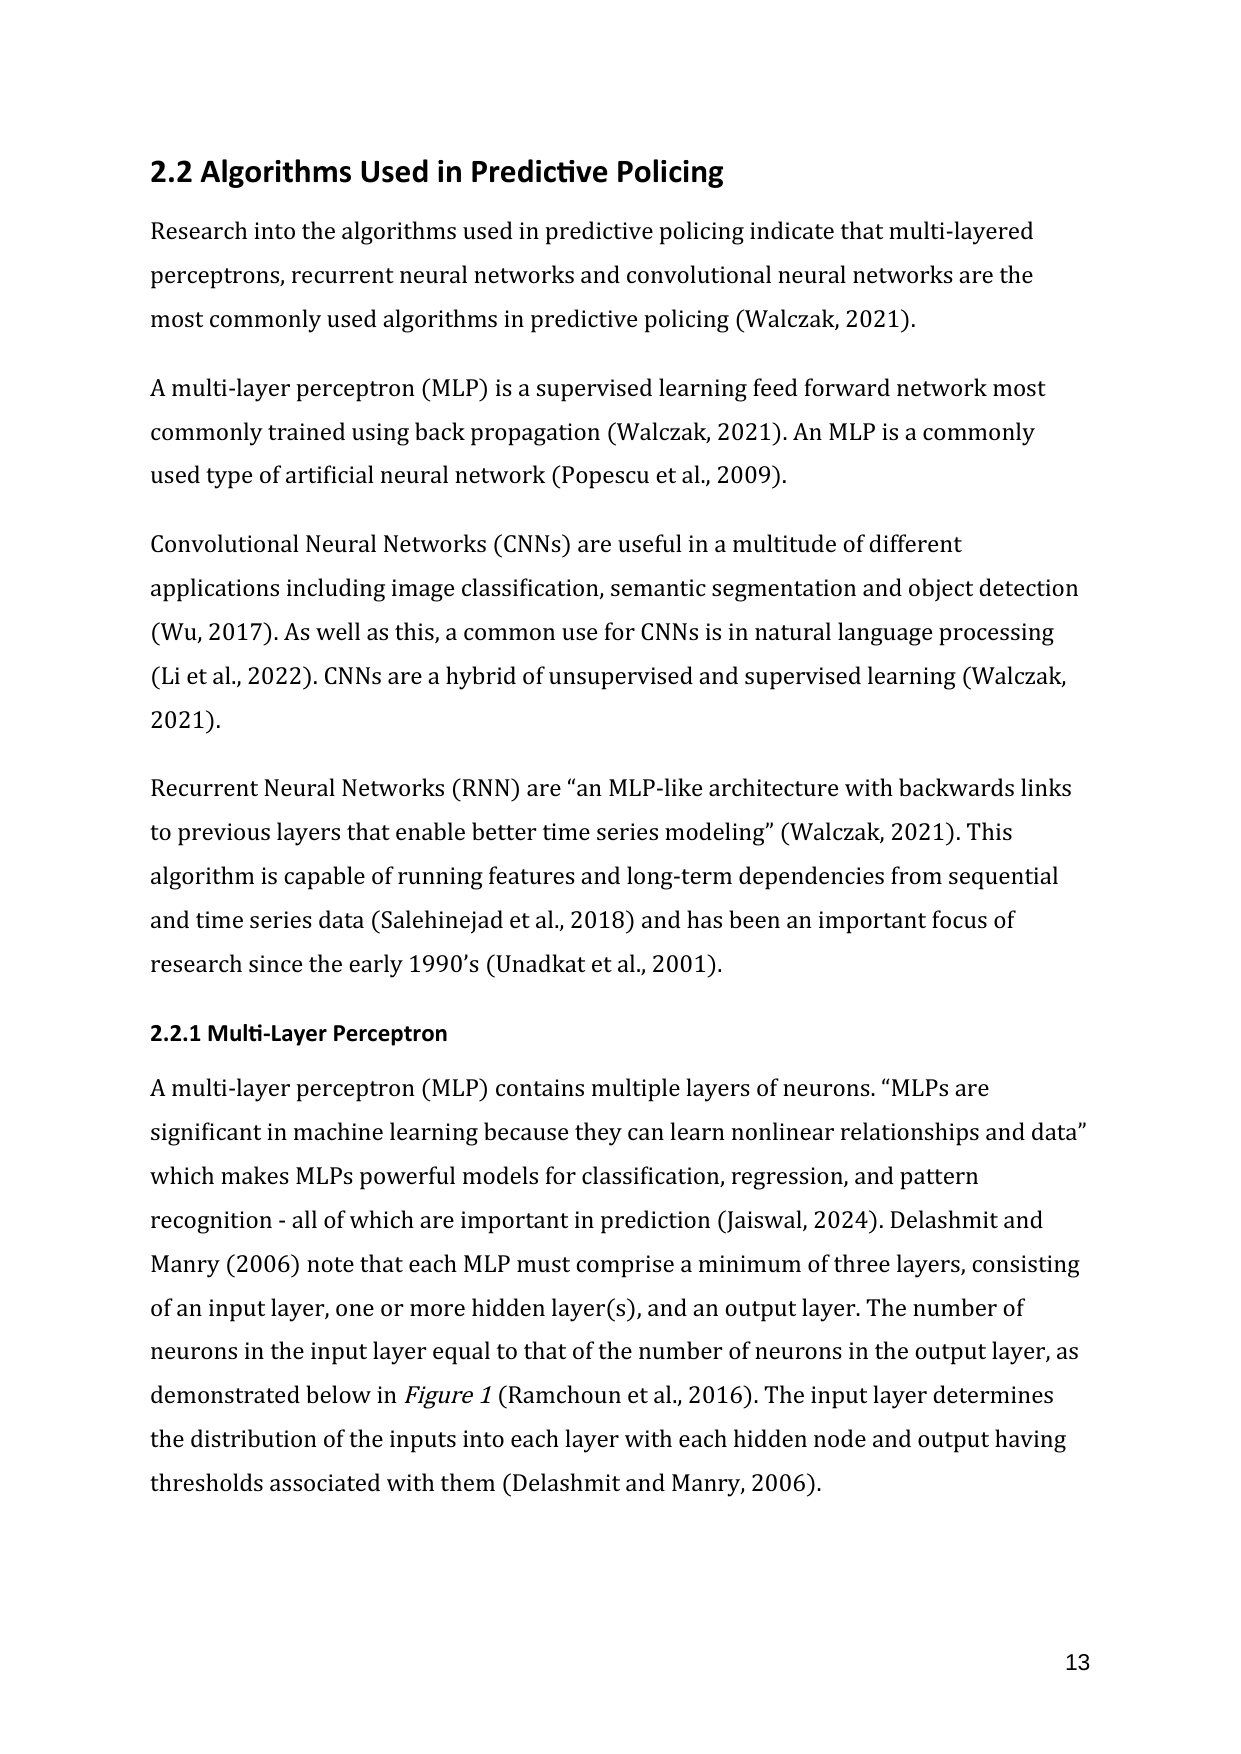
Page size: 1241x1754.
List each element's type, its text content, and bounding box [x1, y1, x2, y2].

subtitle 2.2.1 Multi-Layer Perceptron [150, 1017, 1090, 1048]
text Convolutional Neural Networks (CNNs) are useful in a multitude of different applications including image classification, semantic segmentation and object detection (Wu, 2017). As well as this, a common use for CNNs is in natural language processing (Li et al., 2022). CNNs are a hybrid of unsupervised and supervised learning (Walczak, 2021). [150, 529, 1090, 733]
subtitle 2.2 Algorithms Used in Predictive Policing [150, 150, 1090, 191]
text A multi-layer perceptron (MLP) contains multiple layers of neurons. “MLPs are significant in machine learning because they can learn nonlinear relationships and data” which makes MLPs powerful models for classification, regression, and pattern recognition - all of which are important in prediction (Jaiswal, 2024). Delashmit and Manry (2006) note that each MLP must comprise a minimum of three layers, consisting of an input layer, one or more hidden layer(s), and an output layer. The number of neurons in the input layer equal to that of the number of neurons in the output layer, as demonstrated below in Figure 1 (Ramchoun et al., 2016). The input layer determines the distribution of the inputs into each layer with each hidden node and output having thresholds associated with them (Delashmit and Manry, 2006). [150, 1073, 1090, 1497]
text A multi-layer perceptron (MLP) is a supervised learning feed forward network most commonly trained using back propagation (Walczak, 2021). An MLP is a commonly used type of artificial neural network (Popescu et al., 2009). [150, 372, 1090, 489]
text Research into the algorithms used in predictive policing indicate that multi-layered perceptrons, recurrent neural networks and convolutional neural networks are the most commonly used algorithms in predictive policing (Walczak, 2021). [150, 216, 1090, 333]
text Recurrent Neural Networks (RNN) are “an MLP-like architecture with backwards links to previous layers that enable better time series modeling” (Walczak, 2021). This algorithm is capable of running features and long-term dependencies from sequential and time series data (Salehinejad et al., 2018) and has been an important focus of research since the early 1990’s (Unadkat et al., 2001). [150, 773, 1090, 978]
